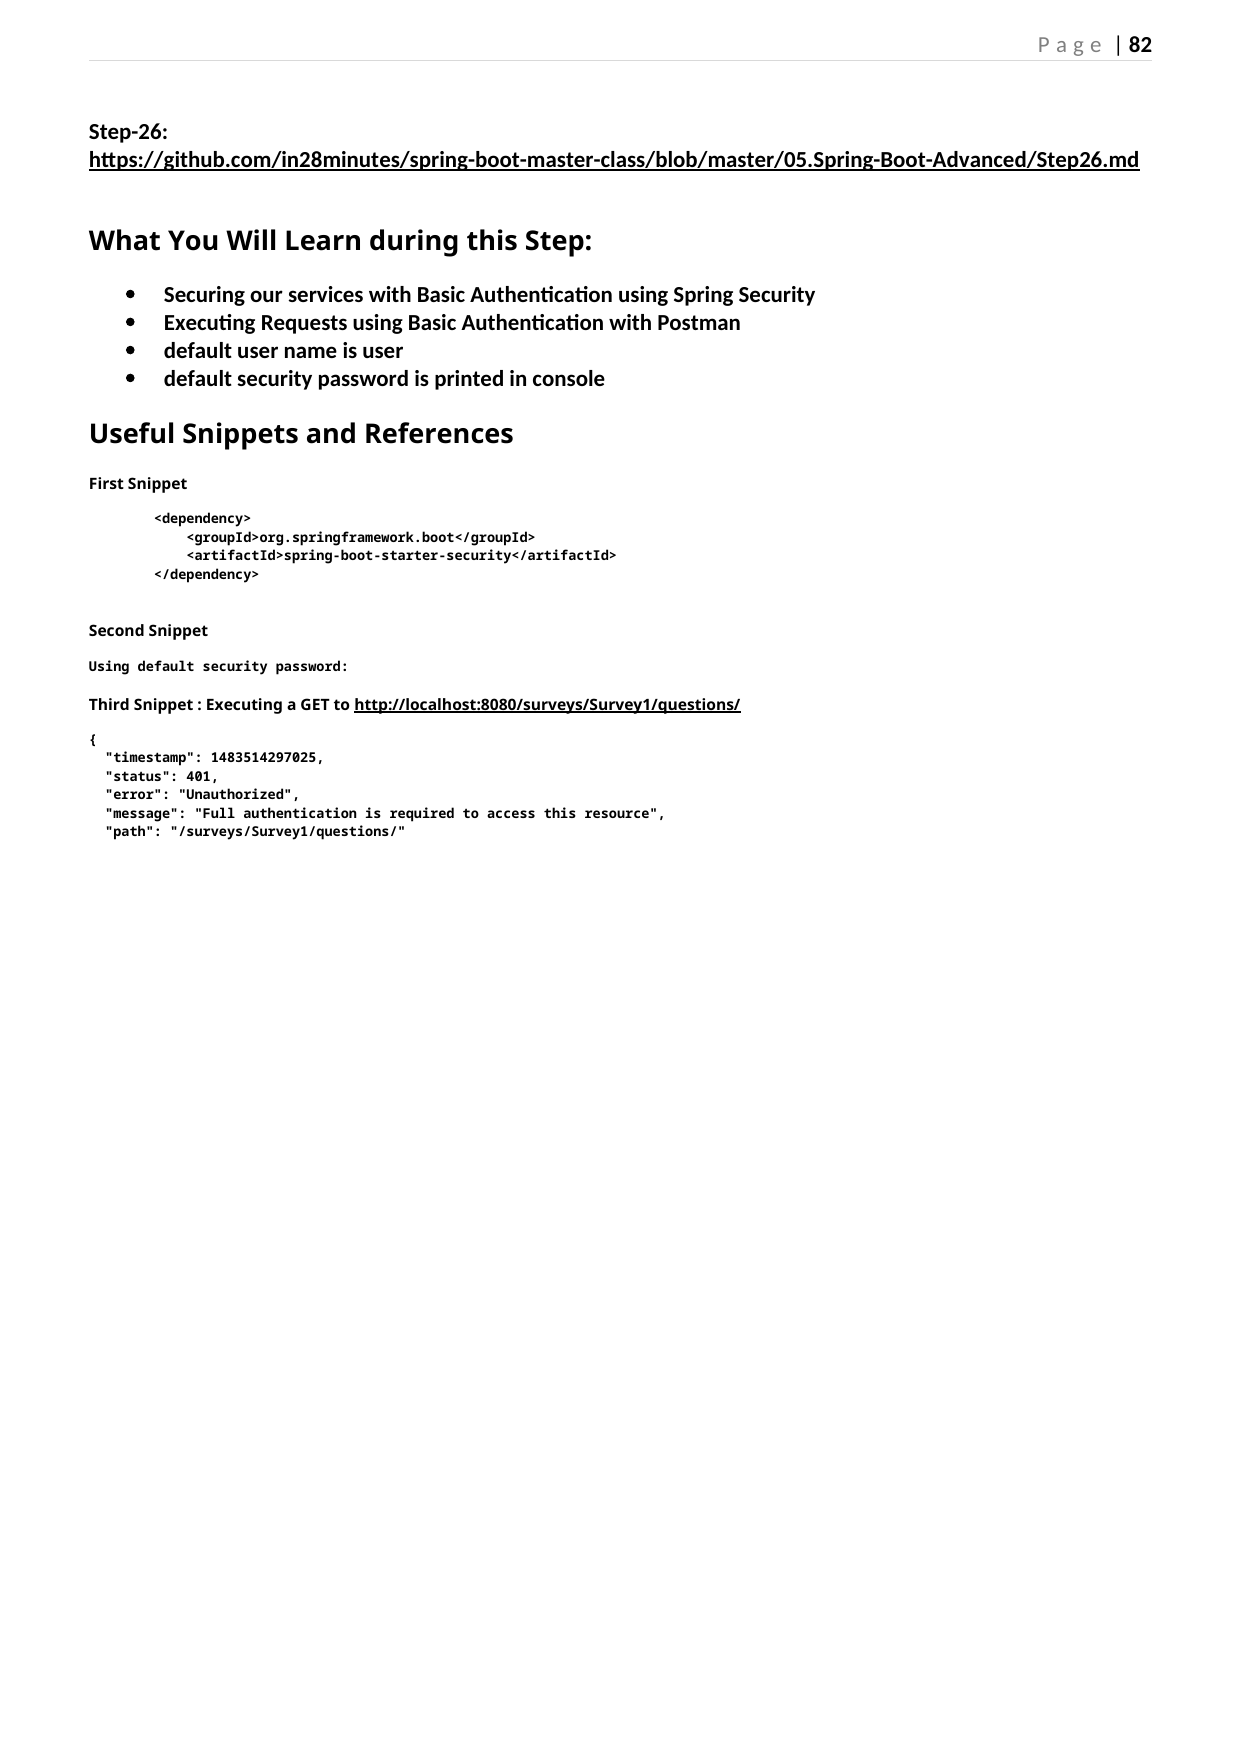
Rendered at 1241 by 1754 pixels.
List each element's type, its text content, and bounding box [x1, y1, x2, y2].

subtitle What You Will Learn during this Step: [89, 222, 1152, 259]
text </dependency> [89, 565, 1152, 583]
text <artifactId>spring-boot-starter-security</artifactId> [89, 546, 1152, 565]
list Securing our services with Basic Authentication using Spring Security [126, 280, 1152, 308]
text { [89, 730, 1152, 748]
text <dependency> [89, 509, 1152, 528]
text "path": "/surveys/Survey1/questions/" [89, 822, 1152, 841]
subtitle Useful Snippets and References [89, 415, 1152, 452]
text Using default security password: [89, 656, 1152, 675]
list Executing Requests using Basic Authentication with Postman [126, 308, 1152, 336]
text "error": "Unauthorized", [89, 785, 1152, 804]
text https://github.com/in28minutes/spring-boot-master-class/blob/master/05.Spring-Boot-Advanced/Step26.md [89, 145, 1152, 173]
list default user name is user [126, 336, 1152, 364]
list default security password is printed in console [126, 364, 1152, 392]
text <groupId>org.springframework.boot</groupId> [89, 528, 1152, 546]
text Second Snippet [89, 620, 1152, 641]
text Step-26: [89, 117, 1152, 145]
text "message": "Full authentication is required to access this resource", [89, 804, 1152, 822]
text "status": 401, [89, 767, 1152, 785]
text "timestamp": 1483514297025, [89, 748, 1152, 767]
text First Snippet [89, 473, 1152, 494]
text Third Snippet : Executing a GET to http://localhost:8080/surveys/Survey1/questions/ [89, 693, 1152, 714]
